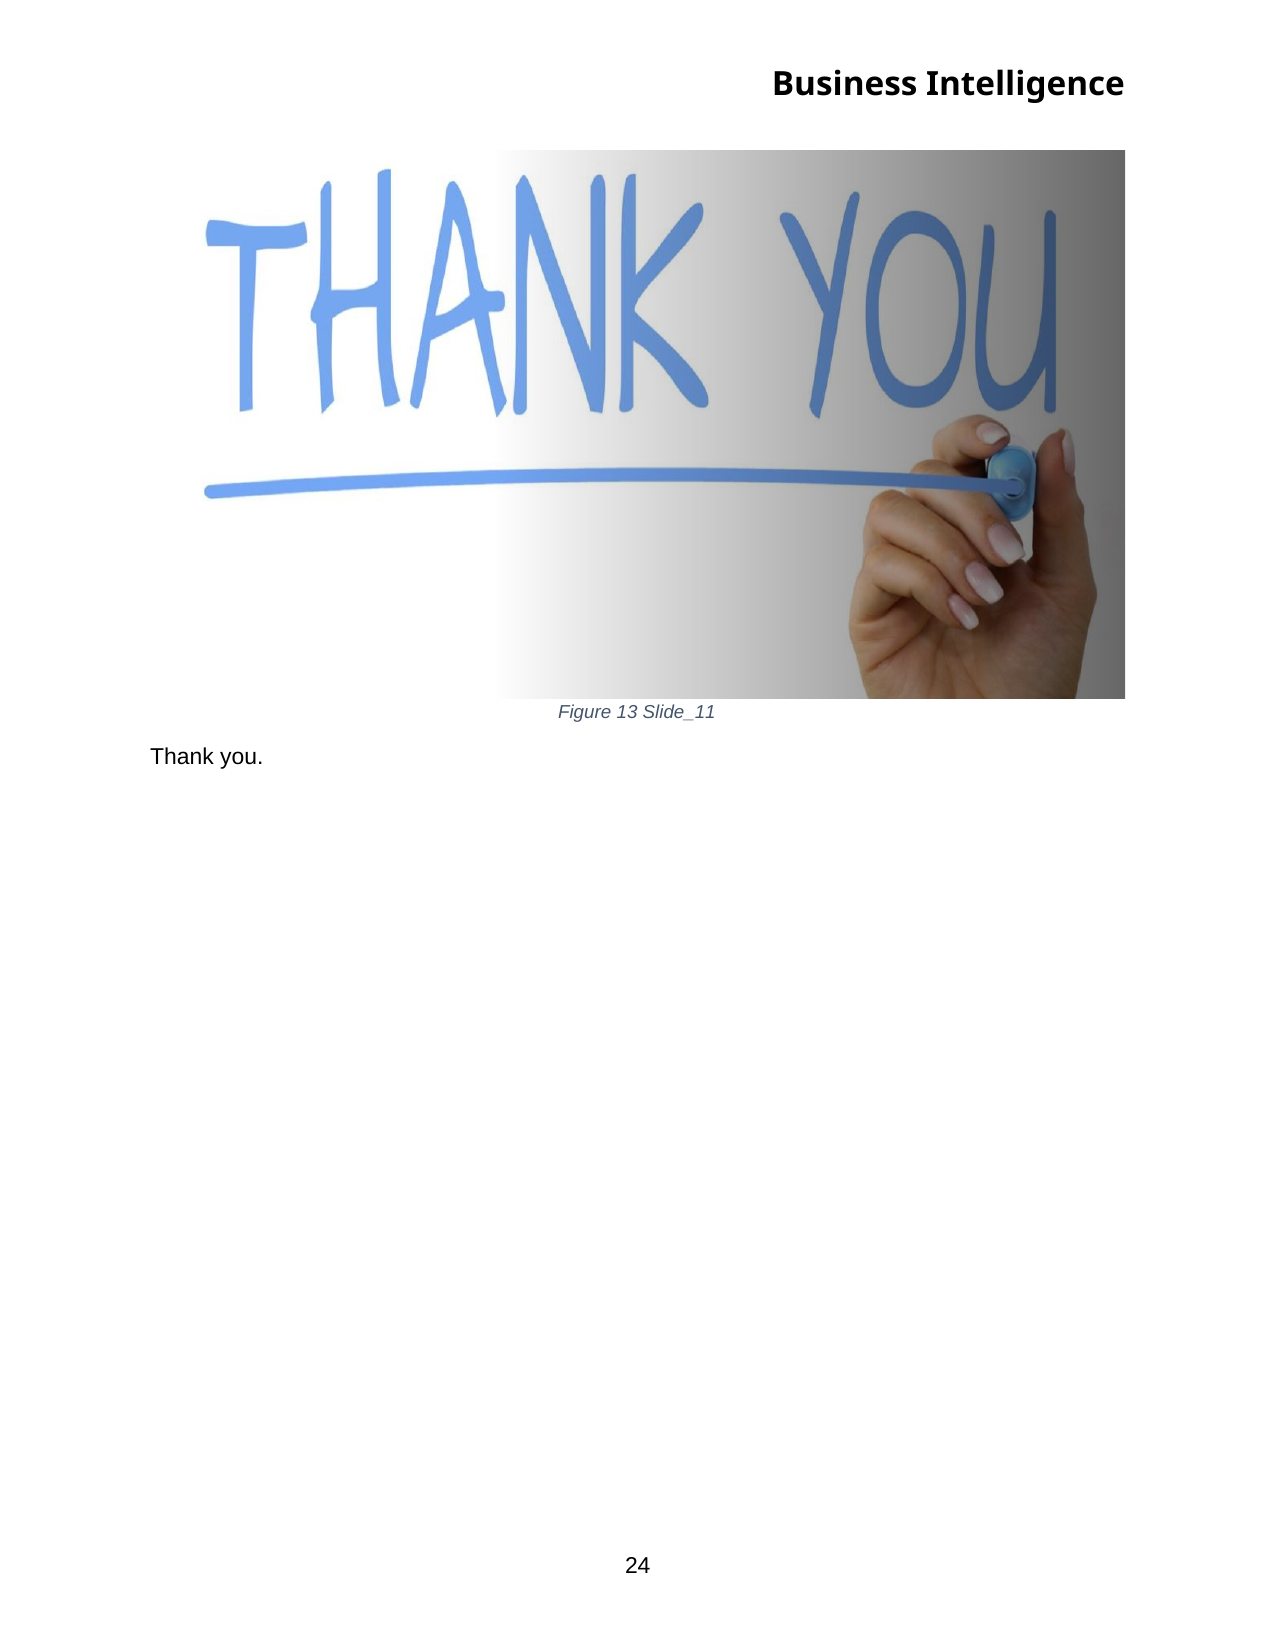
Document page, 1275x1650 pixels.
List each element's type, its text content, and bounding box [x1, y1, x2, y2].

picture [150, 150, 1125, 699]
text Figure 13 Slide_11 [150, 701, 1125, 722]
text Thank you. [150, 743, 1125, 769]
